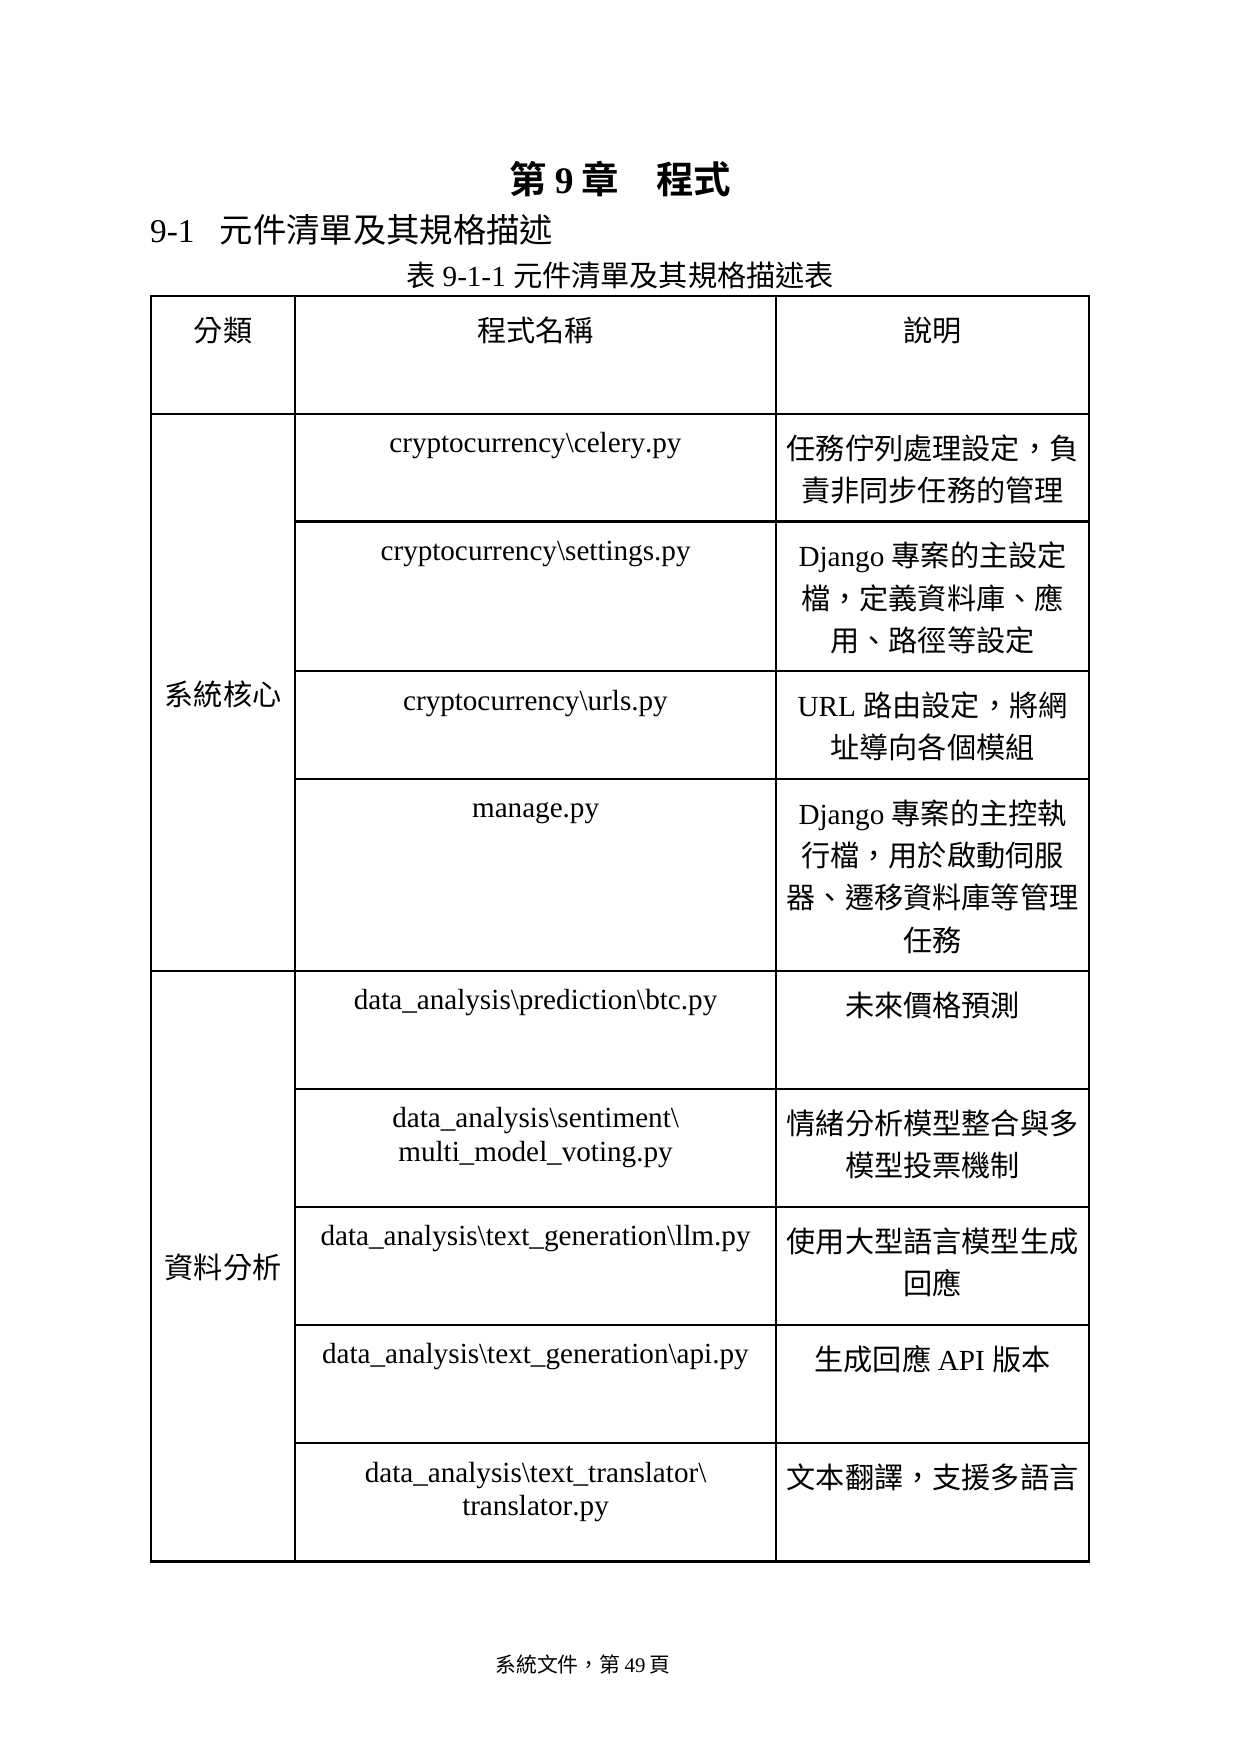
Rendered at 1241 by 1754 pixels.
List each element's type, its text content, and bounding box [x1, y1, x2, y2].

table_cell cryptocurrency\urls.py [296, 672, 775, 778]
table_cell 系統核心 [152, 415, 294, 970]
table_cell manage.py [296, 780, 775, 970]
table_cell 資料分析 [152, 972, 294, 1560]
table_header 分類 [152, 297, 294, 413]
table_cell 使用大型語言模型生成回應 [777, 1208, 1088, 1324]
table_cell cryptocurrency\settings.py [296, 523, 775, 670]
text 第9章 程式 [150, 150, 1090, 204]
table_header 說明 [777, 297, 1088, 413]
table_cell URL 路由設定，將網址導向各個模組 [777, 672, 1088, 778]
table_cell Django 專案的主設定檔，定義資料庫、應用、路徑等設定 [777, 523, 1088, 670]
table_cell 任務佇列處理設定，負責非同步任務的管理 [777, 415, 1088, 520]
table_cell 生成回應 API 版本 [777, 1326, 1088, 1442]
table_cell data_analysis\text_generation\llm.py [296, 1208, 775, 1324]
table_cell Django 專案的主控執行檔，用於啟動伺服器、遷移資料庫等管理任務 [777, 780, 1088, 970]
table_cell 情緒分析模型整合與多模型投票機制 [777, 1090, 1088, 1206]
table_cell data_analysis\text_generation\api.py [296, 1326, 775, 1442]
table_header 程式名稱 [296, 297, 775, 413]
text 表 9-1-1 元件清單及其規格描述表 [150, 252, 1090, 295]
table_cell data_analysis\text_translator\translator.py [296, 1444, 775, 1560]
table_cell data_analysis\prediction\btc.py [296, 972, 775, 1088]
table_cell cryptocurrency\celery.py [296, 415, 775, 520]
table_cell 未來價格預測 [777, 972, 1088, 1088]
text 9-1 元件清單及其規格描述 [150, 204, 1090, 252]
table_cell 文本翻譯，支援多語言 [777, 1444, 1088, 1560]
table_cell data_analysis\sentiment\multi_model_voting.py [296, 1090, 775, 1206]
